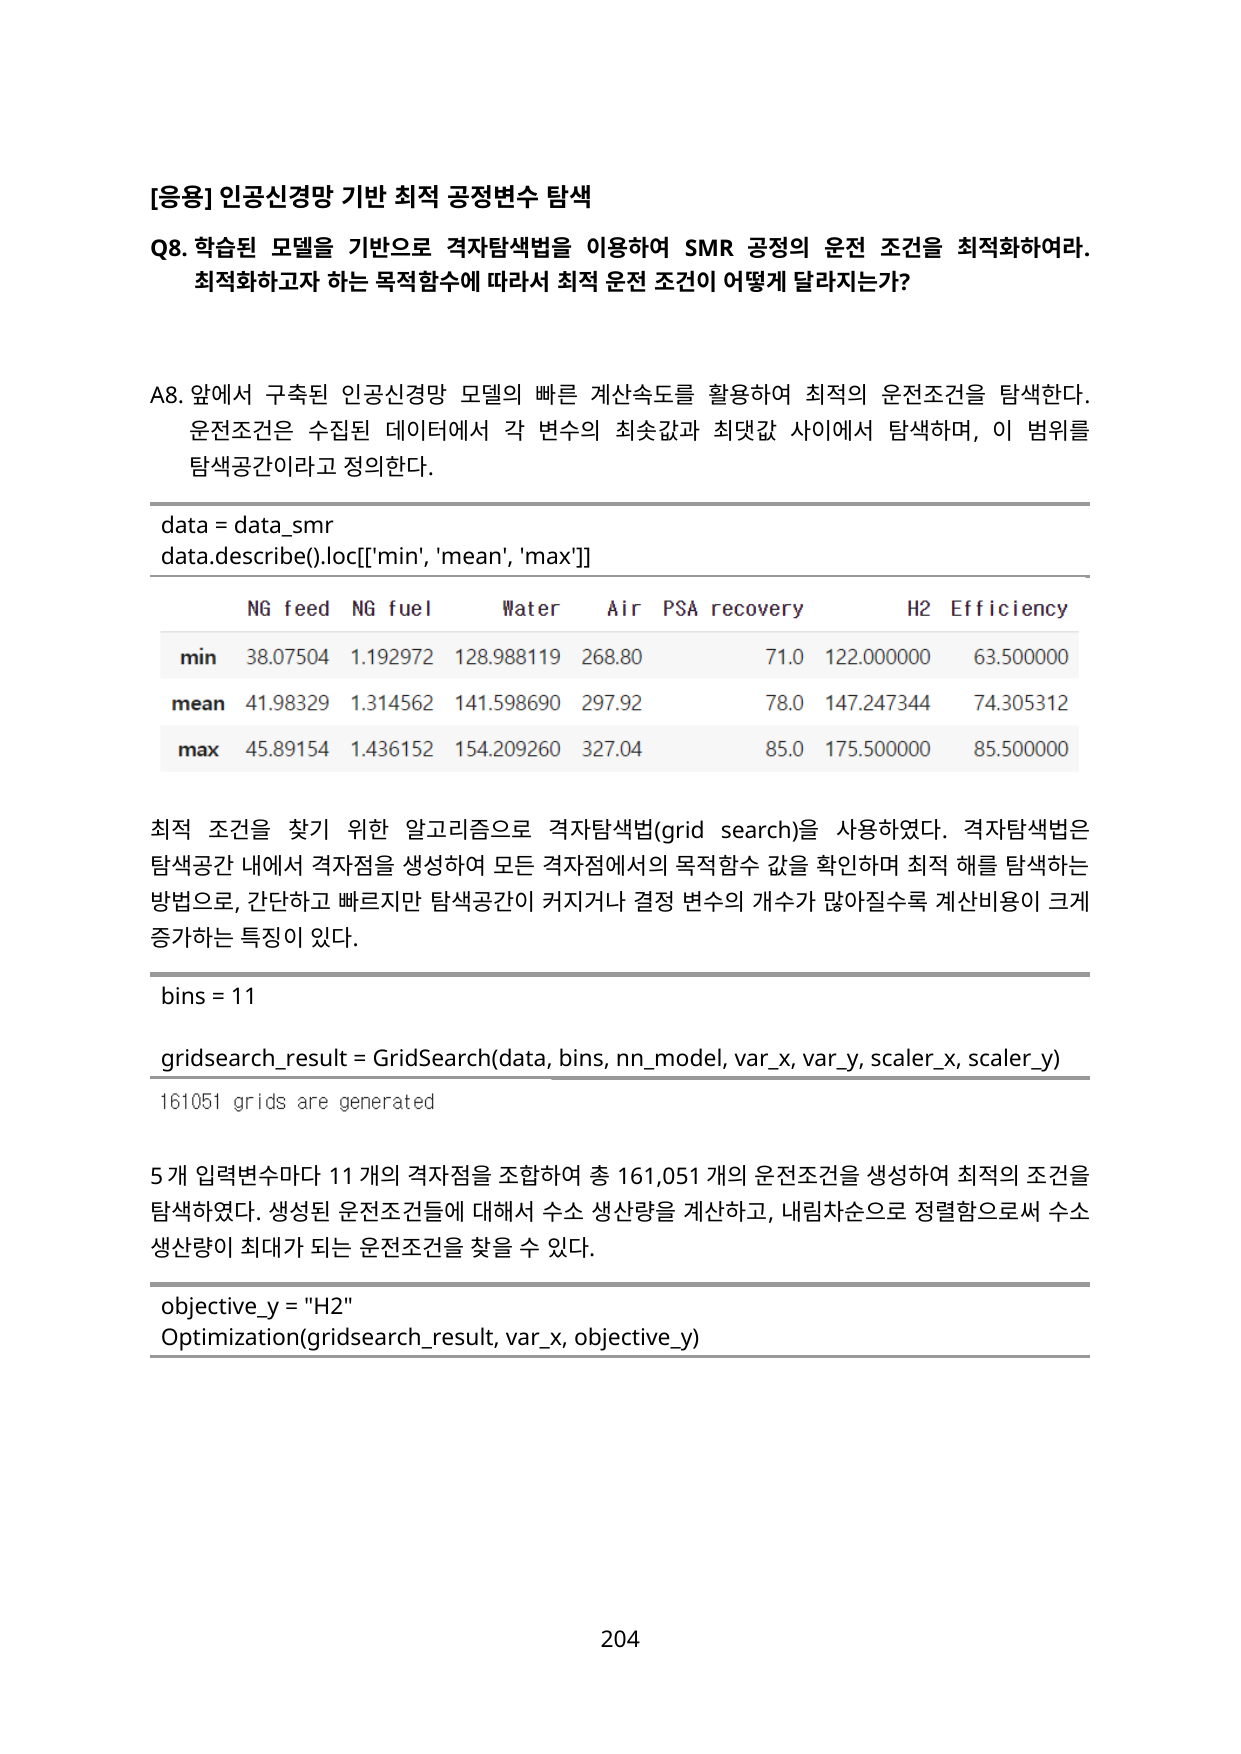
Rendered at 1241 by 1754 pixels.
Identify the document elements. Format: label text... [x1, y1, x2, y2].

table_header bins = 11 gridsearch_result = GridSearch(data, bins, nn_model, var_x, var_y, scaler_x, scaler_y) [150, 977, 1090, 1076]
list 앞에서 구축된 인공신경망 모델의 빠른 계산속도를 활용하여 최적의 운전조건을 탐색한다. 운전조건은 수집된 데이터에서 각 변수의 최솟값과 최댓값 사이에서 탐색하며, 이 범위를 탐색공간이라고 정의한다. [150, 377, 1090, 482]
text 학습된 모델을 기반으로 격자탐색법을 이용하여 SMR 공정의 운전 조건을 최적화하여라. 최적화하고자 하는 목적함수에 따라서 최적 운전 조건이 어떻게 달라지는가? [150, 230, 1090, 297]
picture [150, 577, 1086, 780]
table_header data = data_smr data.describe().loc[['min', 'mean', 'max']] [150, 506, 1090, 574]
table_header objective_y = "H2" Optimization(gridsearch_result, var_x, objective_y) [150, 1287, 1090, 1355]
picture [150, 1079, 552, 1126]
text 최적 조건을 찾기 위한 알고리즘으로 격자탐색법(grid search)을 사용하였다. 격자탐색법은 탐색공간 내에서 격자점을 생성하여 모든 격자점에서의 목적함수 값을 확인하며 최적 해를 탐색하는 방법으로, 간단하고 빠르지만 탐색공간이 커지거나 결정 변수의 개수가 많아질수록 계산비용이 크게 증가하는 특징이 있다. [150, 812, 1090, 953]
text 5개 입력변수마다 11개의 격자점을 조합하여 총 161,051개의 운전조건을 생성하여 최적의 조건을 탐색하였다. 생성된 운전조건들에 대해서 수소 생산량을 계산하고, 내림차순으로 정렬함으로써 수소 생산량이 최대가 되는 운전조건을 찾을 수 있다. [150, 1157, 1090, 1263]
subtitle [응용] 인공신경망 기반 최적 공정변수 탐색 [150, 177, 1090, 213]
